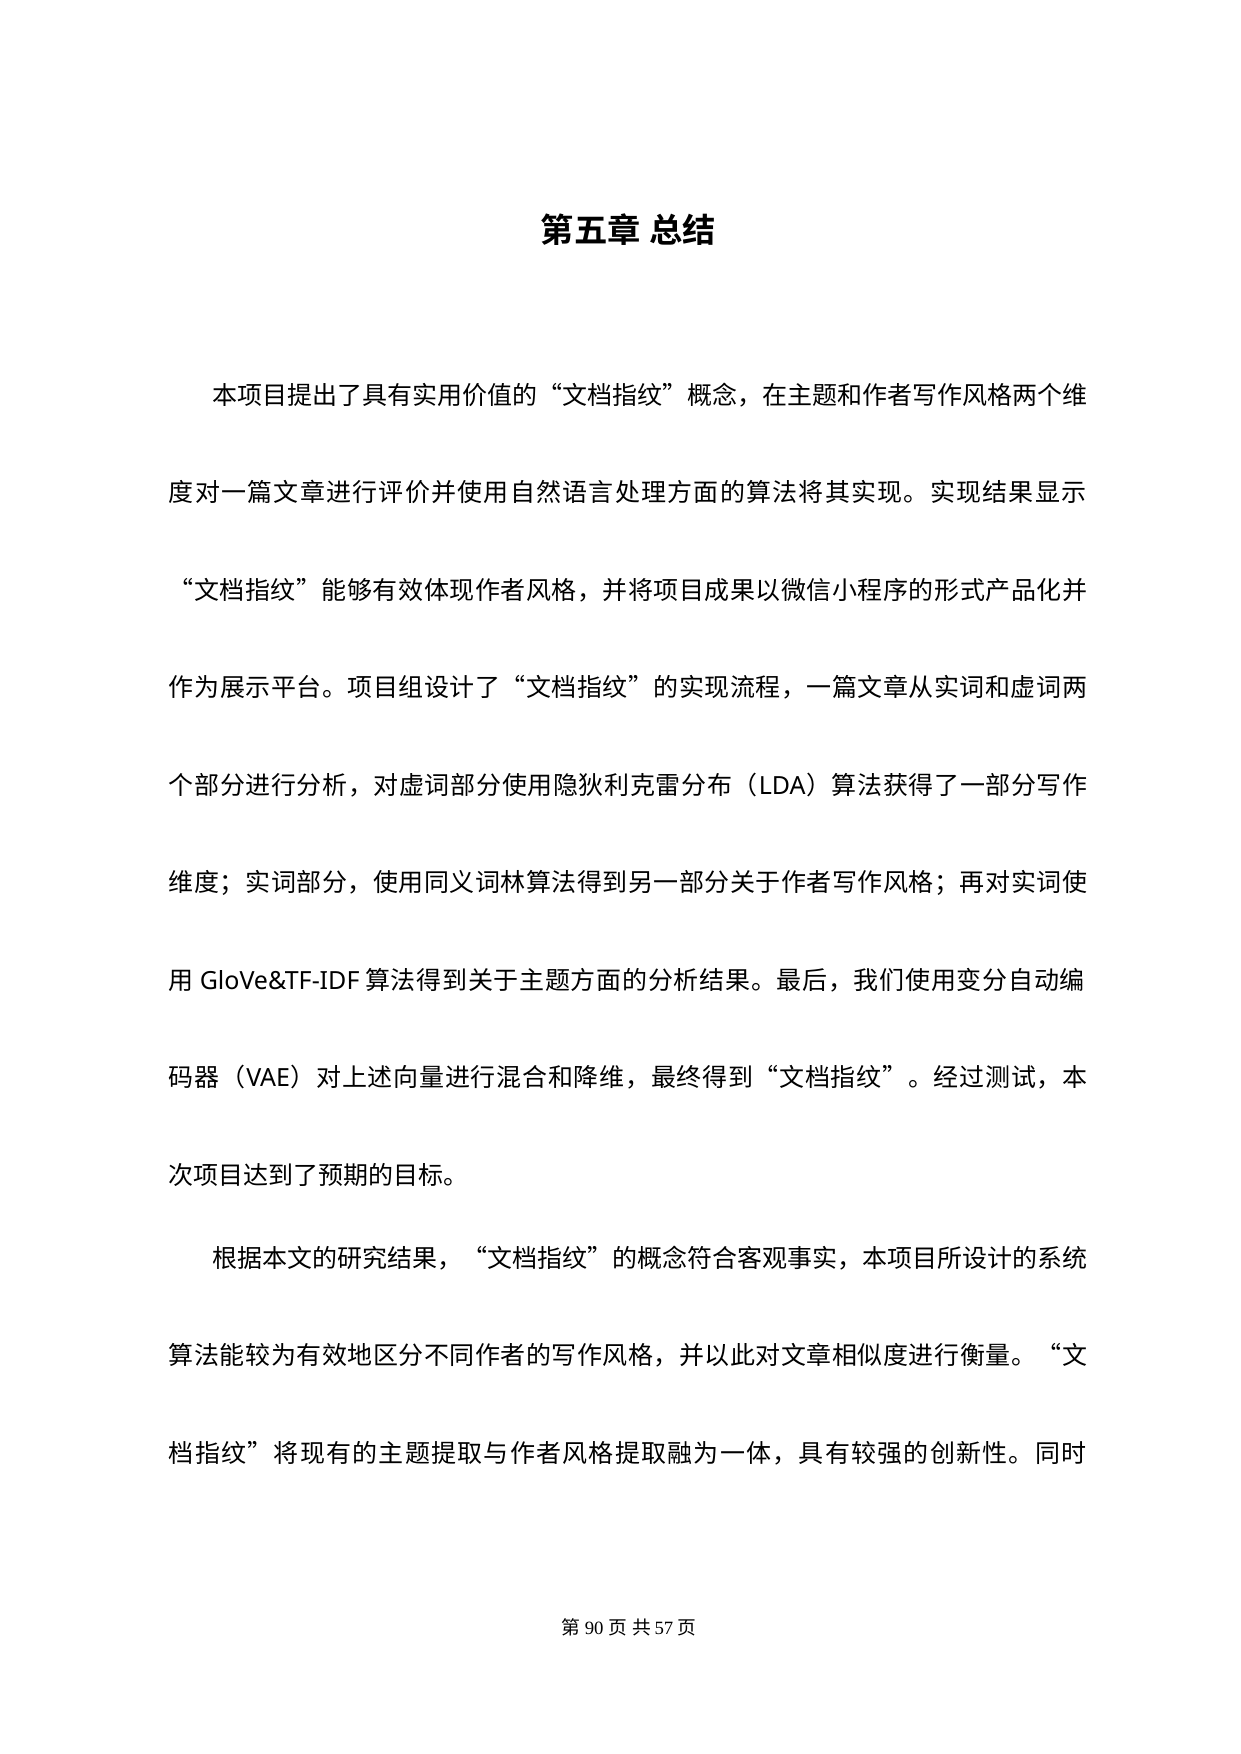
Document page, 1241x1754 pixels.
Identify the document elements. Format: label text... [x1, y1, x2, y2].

subtitle 第五章 总结 [169, 197, 1087, 262]
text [169, 1224, 1087, 1484]
text 本项目提出了具有实用价值的“文档指纹”概念，在主题和作者写作风格两个维度对一篇文章进行评价并使用自然语言处理方面的算法将其实现。实现结果显示“文档指纹”能够有效体现作者风格，并将项目成果以微信小程序的形式产品化并作为展示平台。项目组设计了“文档指纹”的实现流程，一篇文章从实词和虚词两个部分进行分析，对虚词部分使用隐狄利克雷分布（LDA）算法获得了一部分写作维度；实词部分，使用同义词林算法得到另一部分关于作者写作风格；再对实词使用GloVe&TF-IDF算法得到关于主题方面的分析结果。最后，我们使用变分自动编码器（VAE）对上述向量进行混合和降维，最终得到“文档指纹”。经过测试，本次项目达到了预期的目标。 [169, 361, 1087, 1206]
